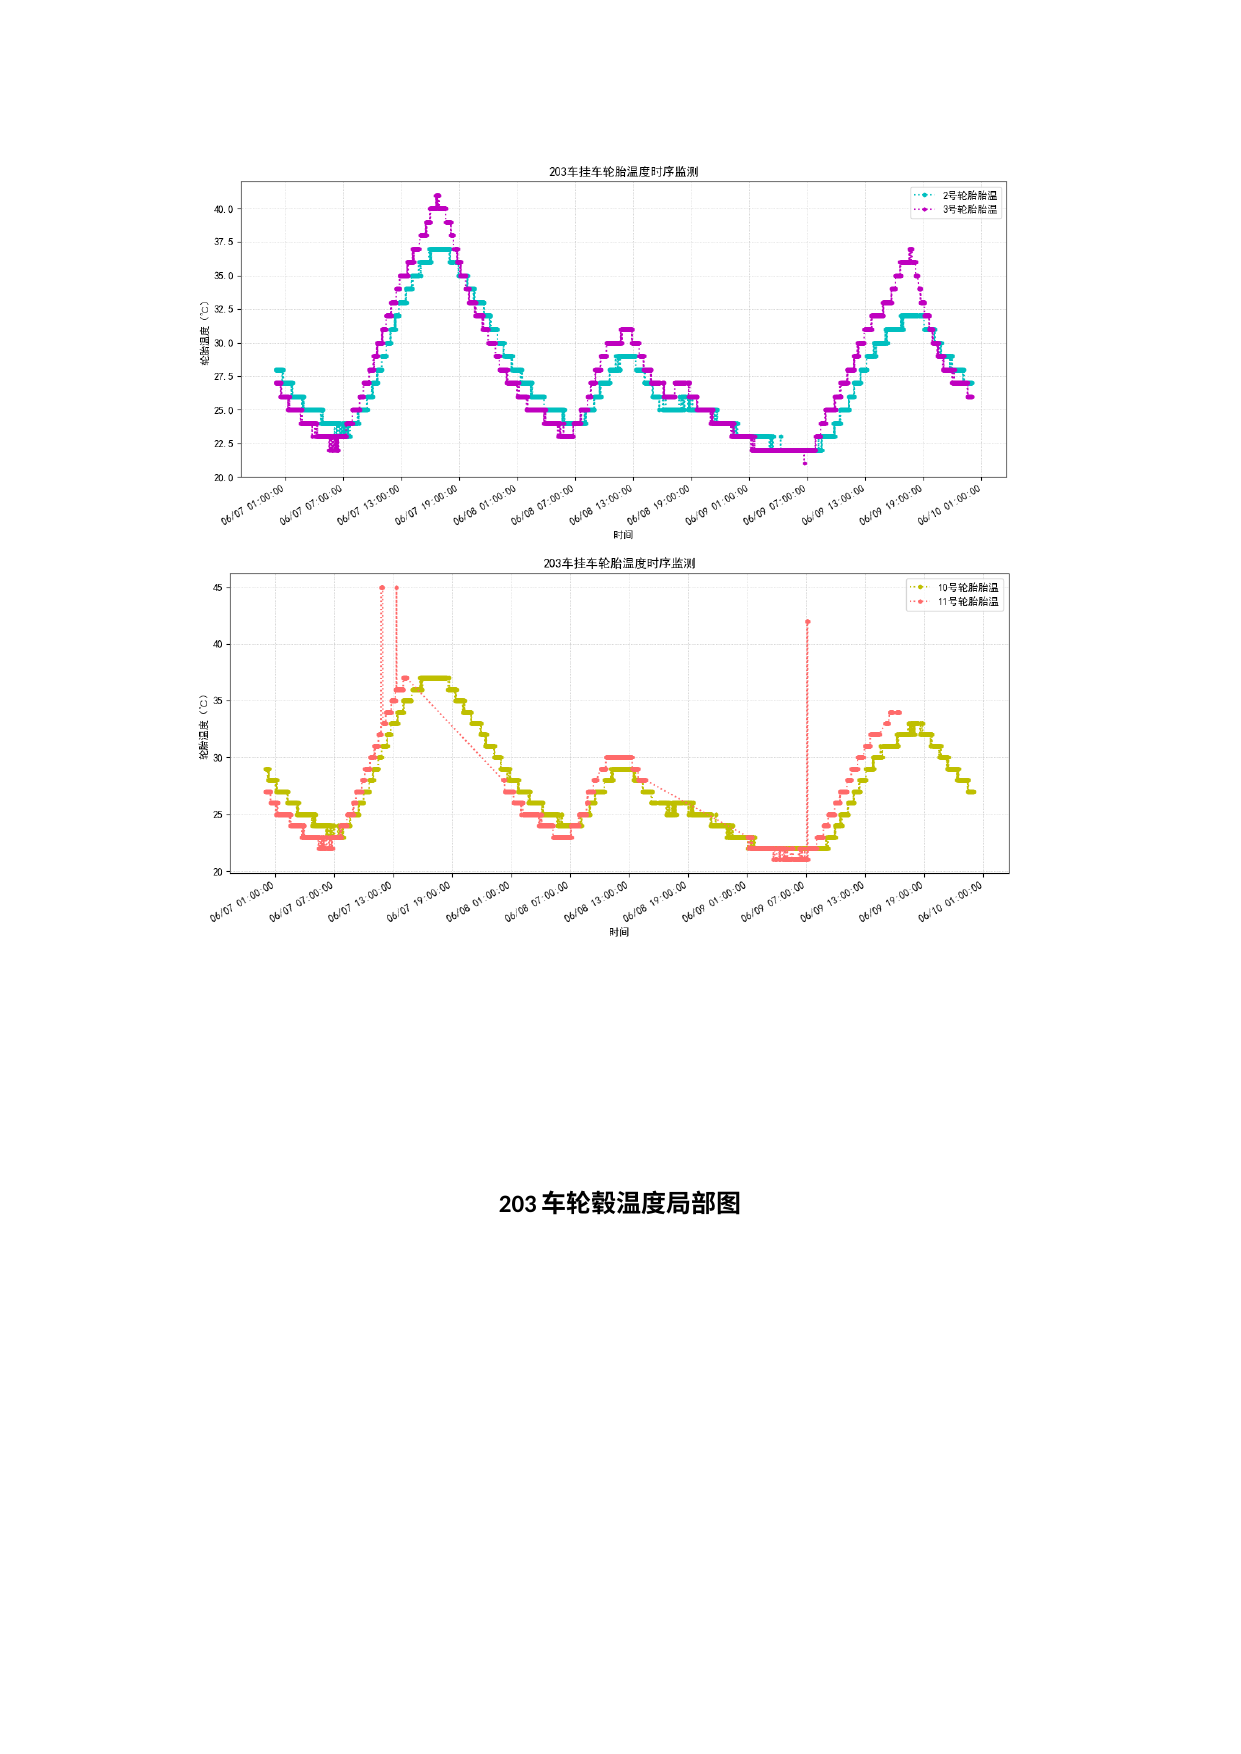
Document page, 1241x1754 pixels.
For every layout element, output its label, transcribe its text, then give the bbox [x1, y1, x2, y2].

picture [187, 162, 1053, 546]
text 203车轮毂温度局部图 [187, 1169, 1053, 1234]
picture [187, 552, 1053, 939]
